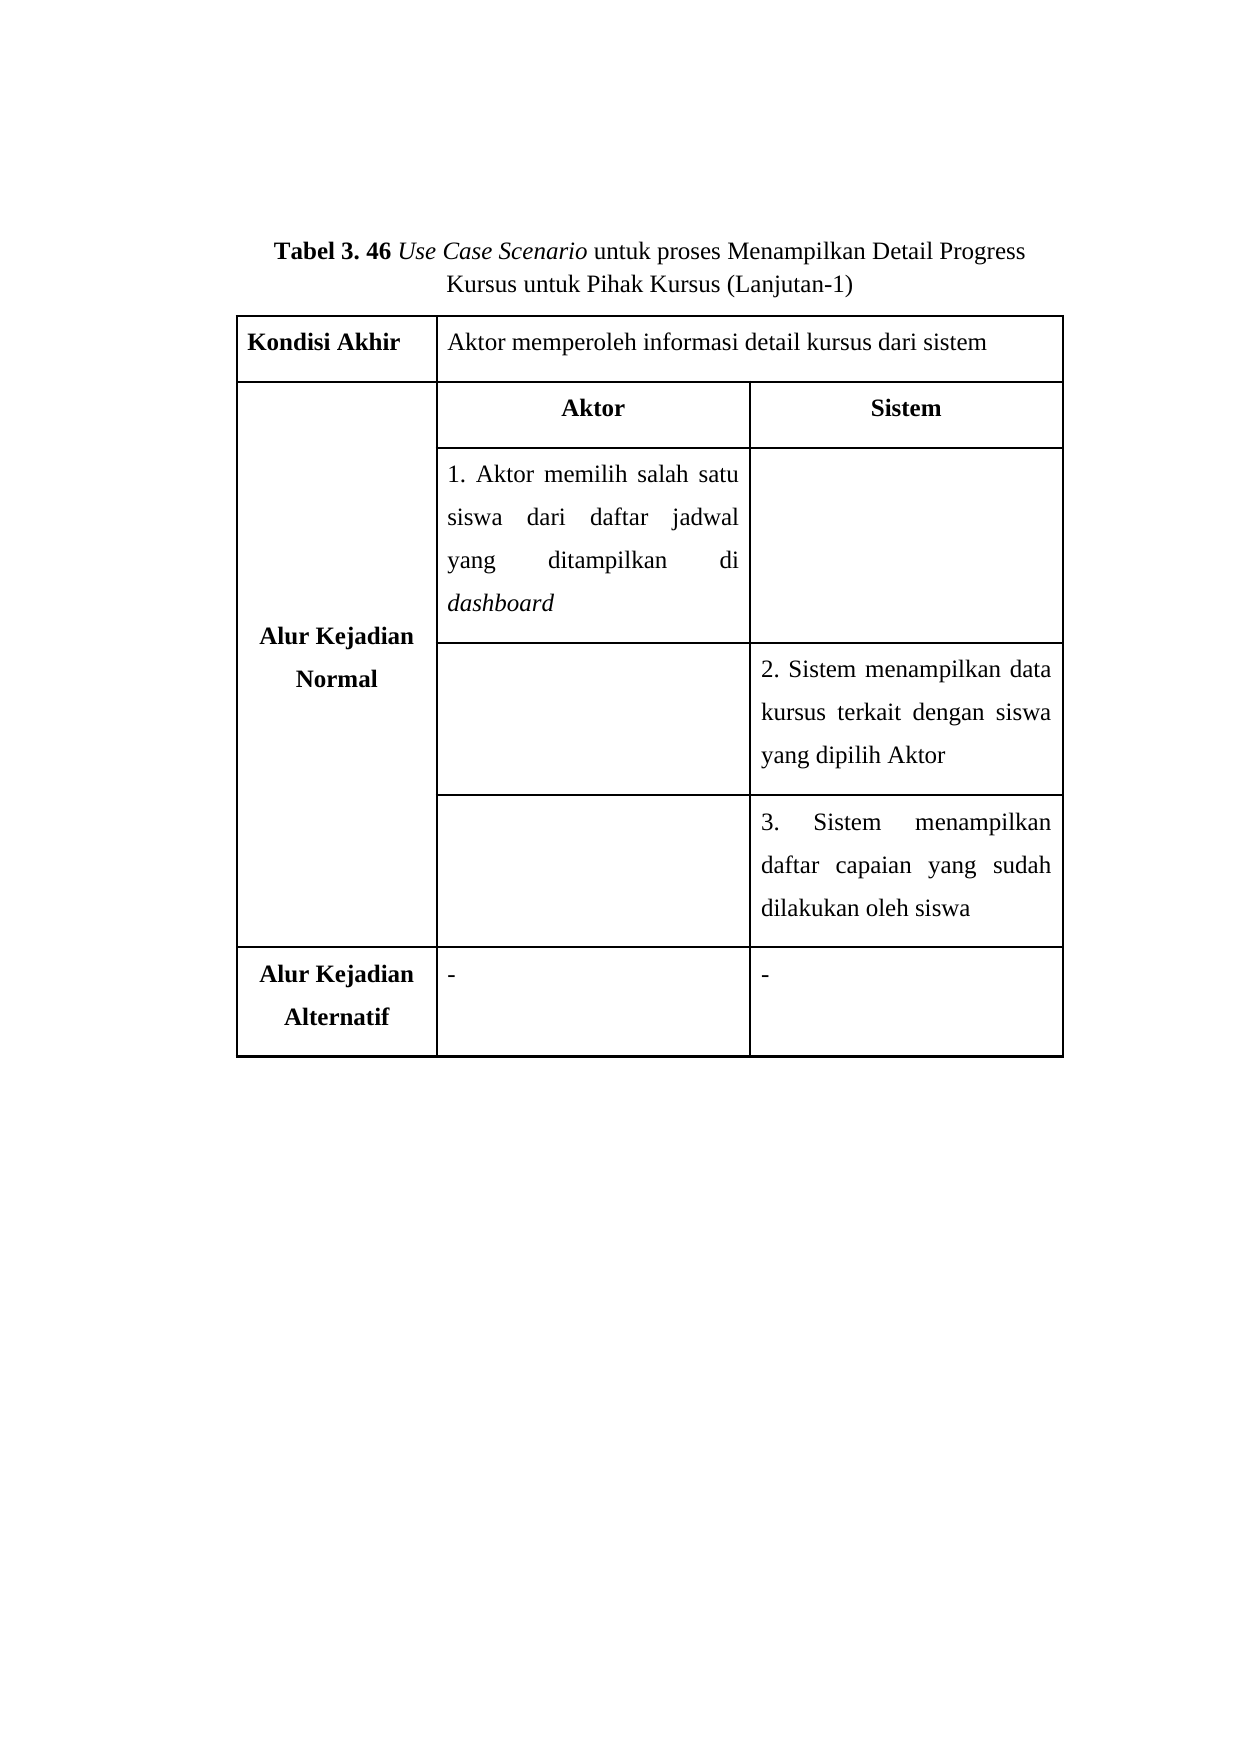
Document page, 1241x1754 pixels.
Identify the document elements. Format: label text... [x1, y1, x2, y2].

table_cell Aktor [438, 383, 749, 447]
table_cell 2. Sistem menampilkan data kursus terkait dengan siswa yang dipilih Aktor [751, 644, 1062, 794]
table_cell Sistem [751, 383, 1062, 447]
table_cell [751, 449, 1062, 642]
table_cell Alur Kejadian Normal [238, 383, 436, 946]
table_cell [438, 644, 749, 794]
table_cell - [751, 948, 1062, 1055]
table_header Kondisi Akhir [238, 317, 436, 381]
table_cell - [438, 948, 749, 1055]
table_cell Alur Kejadian Alternatif [238, 948, 436, 1055]
table_cell 3. Sistem menampilkan daftar capaian yang sudah dilakukan oleh siswa [751, 796, 1062, 946]
table_cell [438, 796, 749, 946]
table_cell 1. Aktor memilih salah satu siswa dari daftar jadwal yang ditampilkan di dashboard [438, 449, 749, 642]
table_header Aktor memperoleh informasi detail kursus dari sistem [438, 317, 1062, 381]
